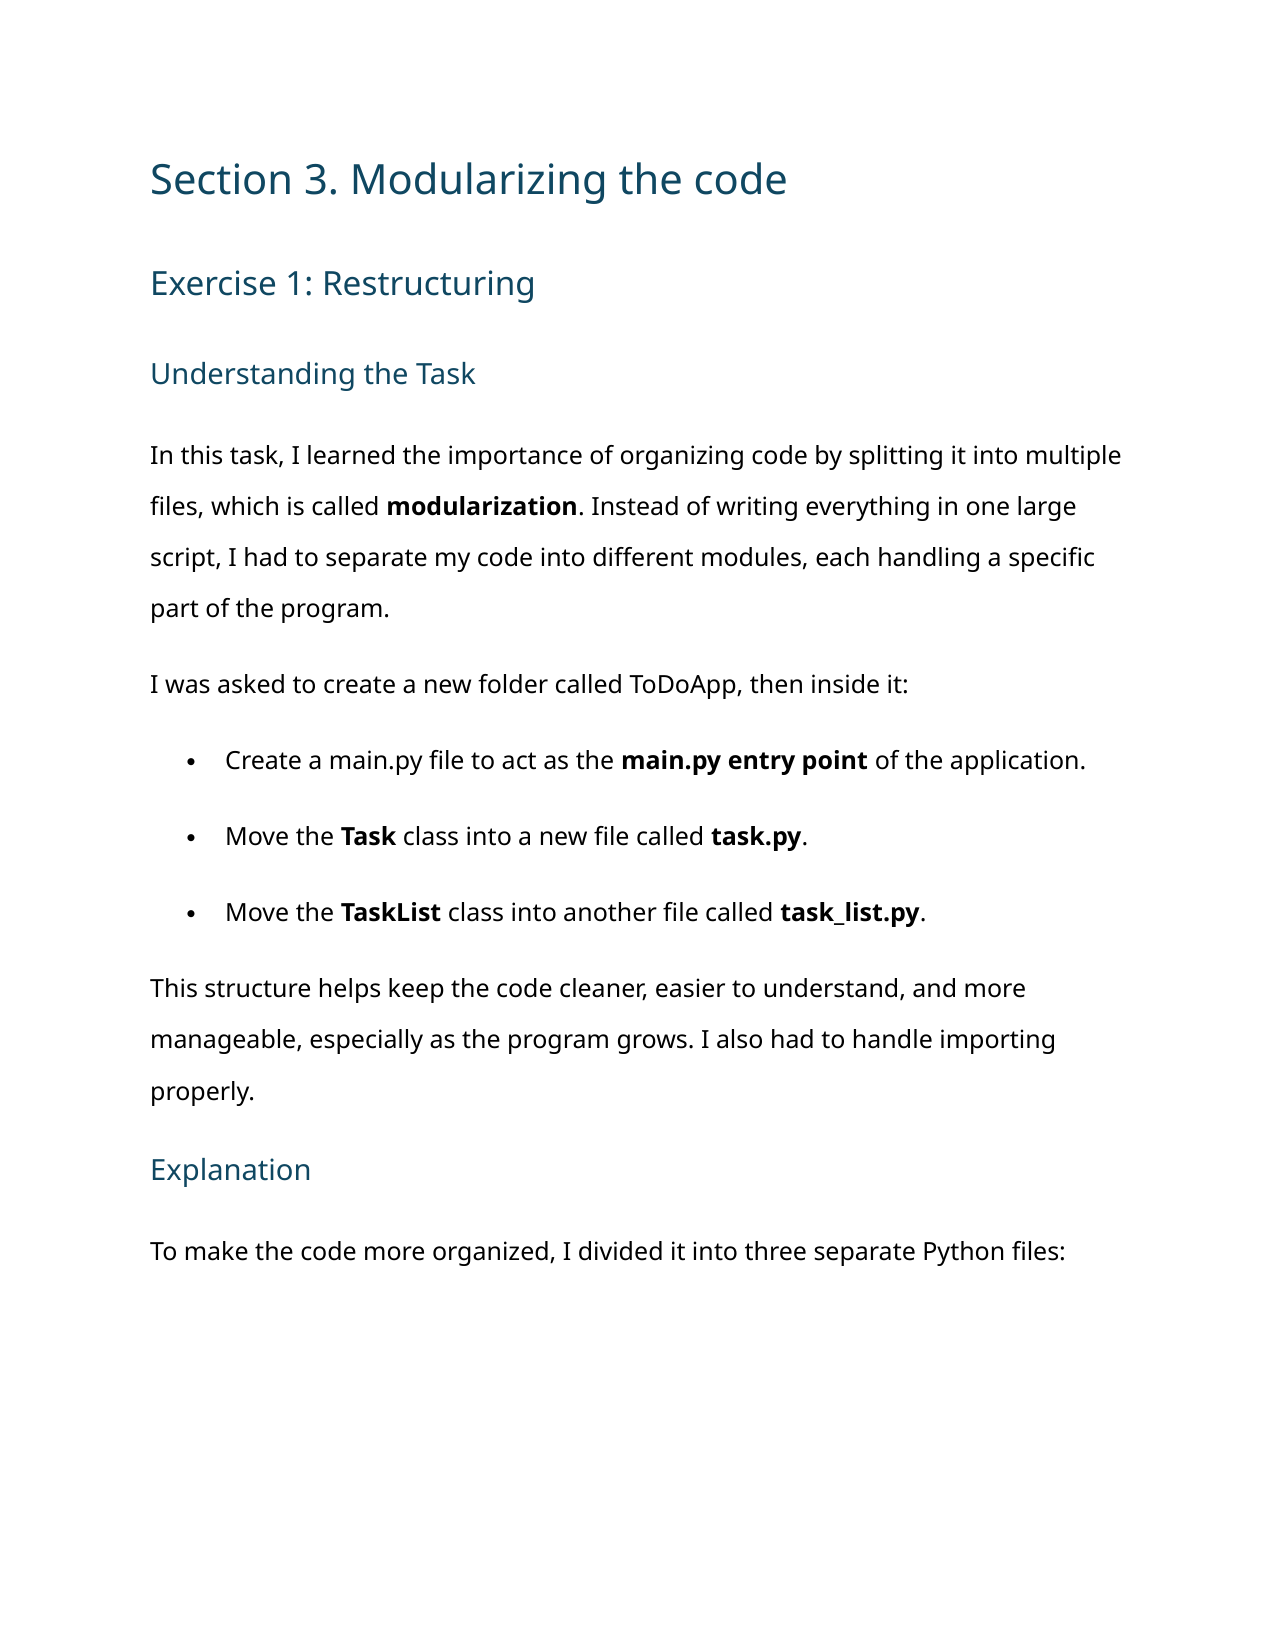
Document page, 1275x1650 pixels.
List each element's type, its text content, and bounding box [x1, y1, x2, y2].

subtitle Exercise 1: Restructuring [150, 260, 1125, 306]
text I was asked to create a new folder called ToDoApp, then inside it: [150, 667, 1125, 701]
list Move the TaskList class into another file called task_list.py. [187, 895, 1125, 929]
subtitle Explanation [150, 1149, 1125, 1189]
text To make the code more organized, I divided it into three separate Python files: [150, 1234, 1125, 1268]
list Create a main.py file to act as the main.py entry point of the application. [187, 743, 1125, 777]
text In this task, I learned the importance of organizing code by splitting it into multiple files, which is called modularization. Instead of writing everything in one large script, I had to separate my code into different modules, each handling a specific part of the program. [150, 438, 1125, 625]
text This structure helps keep the code cleaner, easier to understand, and more manageable, especially as the program grows. I also had to handle importing properly. [150, 971, 1125, 1107]
subtitle Understanding the Task [150, 353, 1125, 393]
subtitle Section 3. Modularizing the code [150, 150, 1125, 207]
list Move the Task class into a new file called task.py. [187, 819, 1125, 853]
